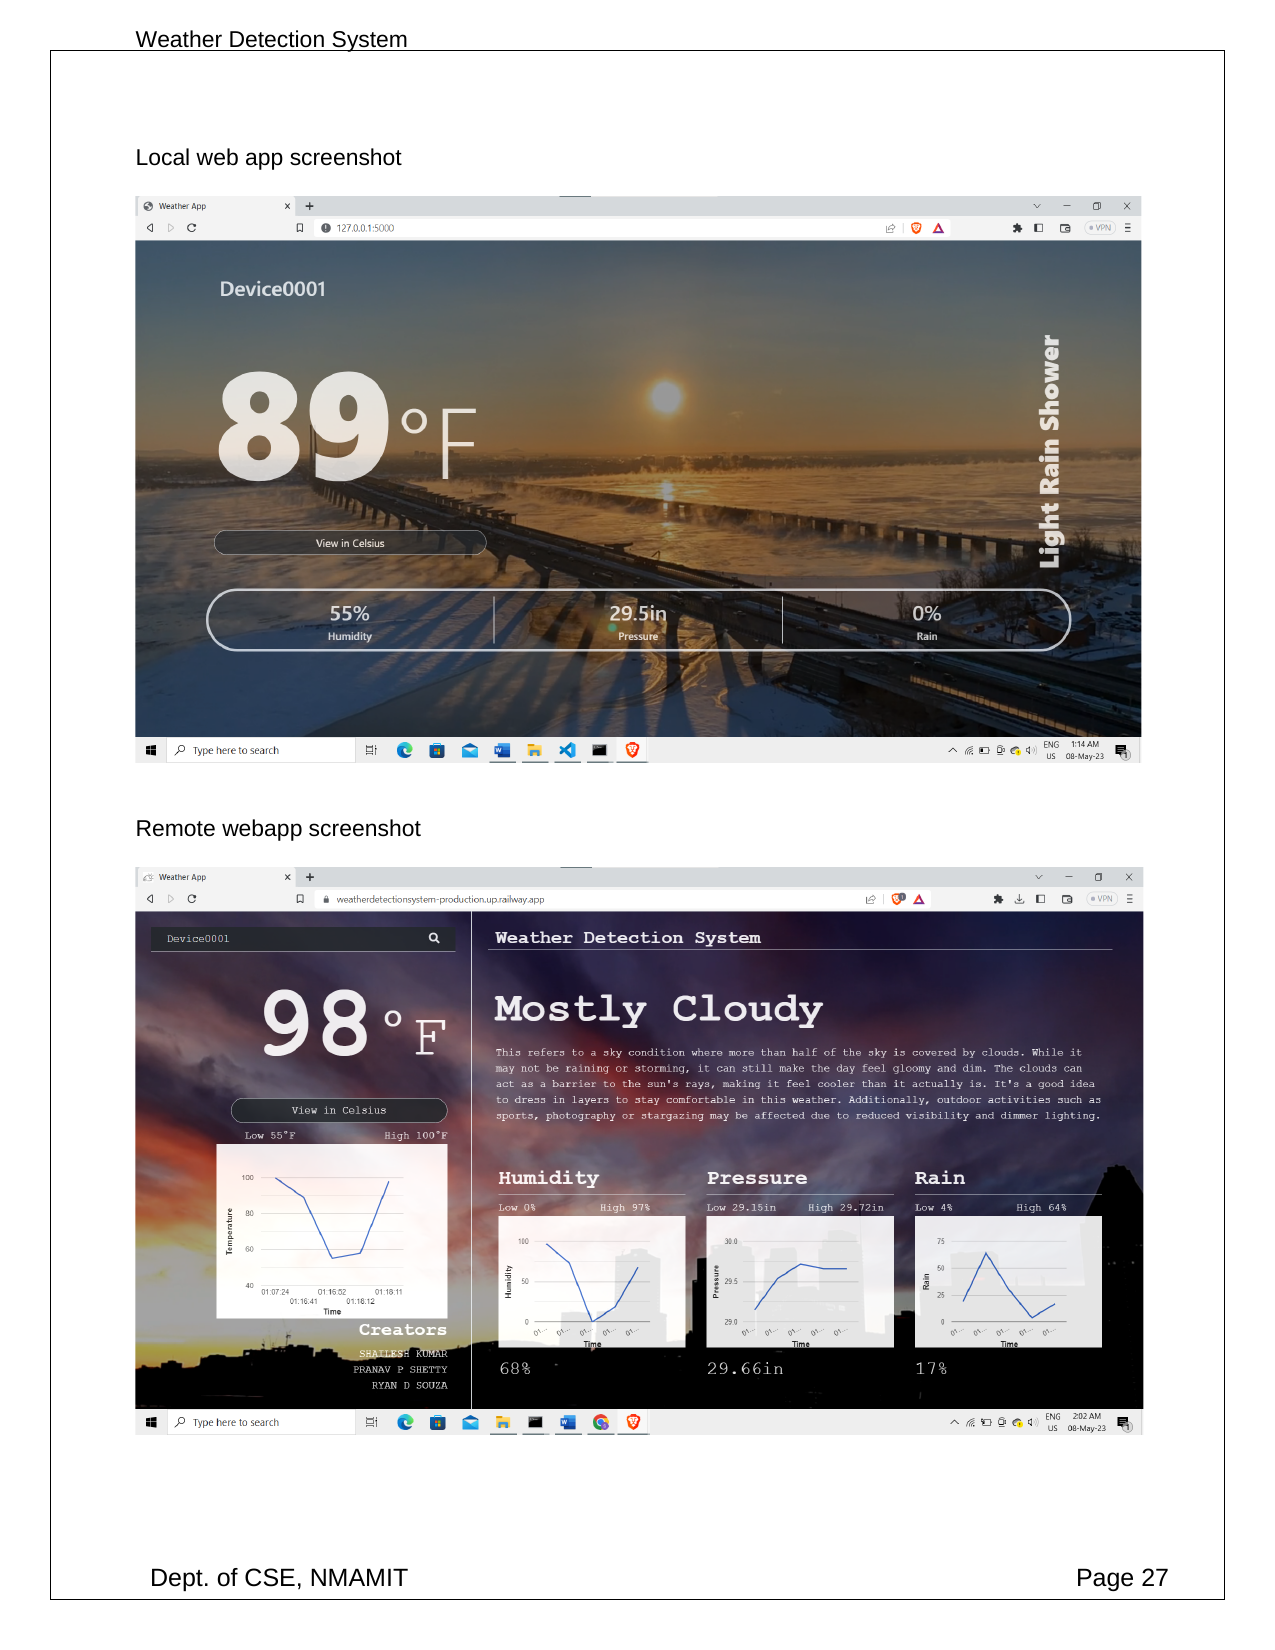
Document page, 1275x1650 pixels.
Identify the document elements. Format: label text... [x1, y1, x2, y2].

picture [135, 196, 1142, 763]
text Remote webapp screenshot [135, 815, 1183, 841]
text Local web app screenshot [135, 144, 1183, 170]
picture [135, 867, 1144, 1435]
